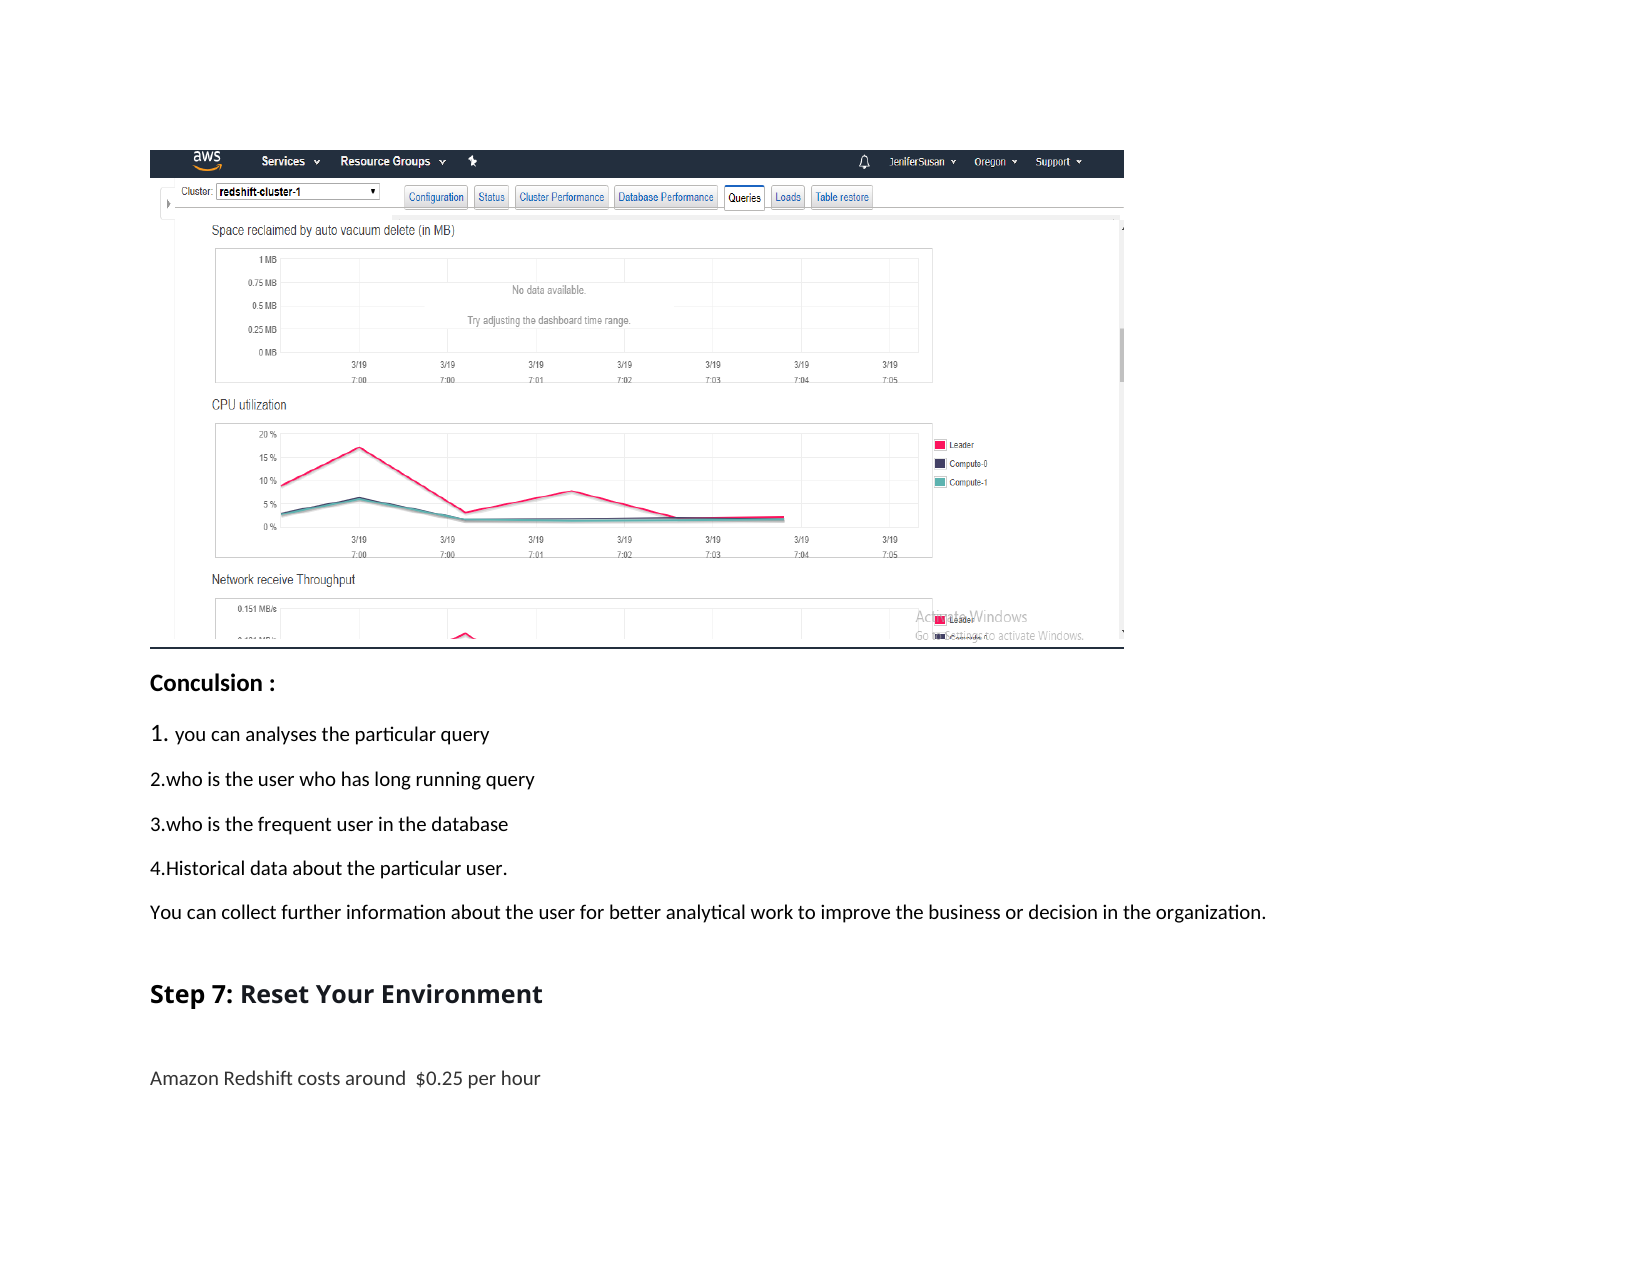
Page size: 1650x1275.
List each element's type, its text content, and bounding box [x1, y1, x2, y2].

text 2.who is the user who has long running query [150, 767, 1500, 792]
text 4.Historical data about the particular user. [150, 855, 1500, 880]
subtitle Amazon Redshift costs around $0.25 per hour [150, 1060, 1500, 1091]
text 3.who is the frequent user in the database [150, 811, 1500, 836]
picture [150, 150, 1124, 649]
text Conculsion : [150, 667, 1500, 698]
text You can collect further information about the user for better analytical work to improve the business or decision in the organization. [150, 899, 1500, 924]
subtitle Step 7: Reset Your Environment [150, 976, 1500, 1010]
text 1. you can analyses the particular query [150, 717, 1500, 748]
